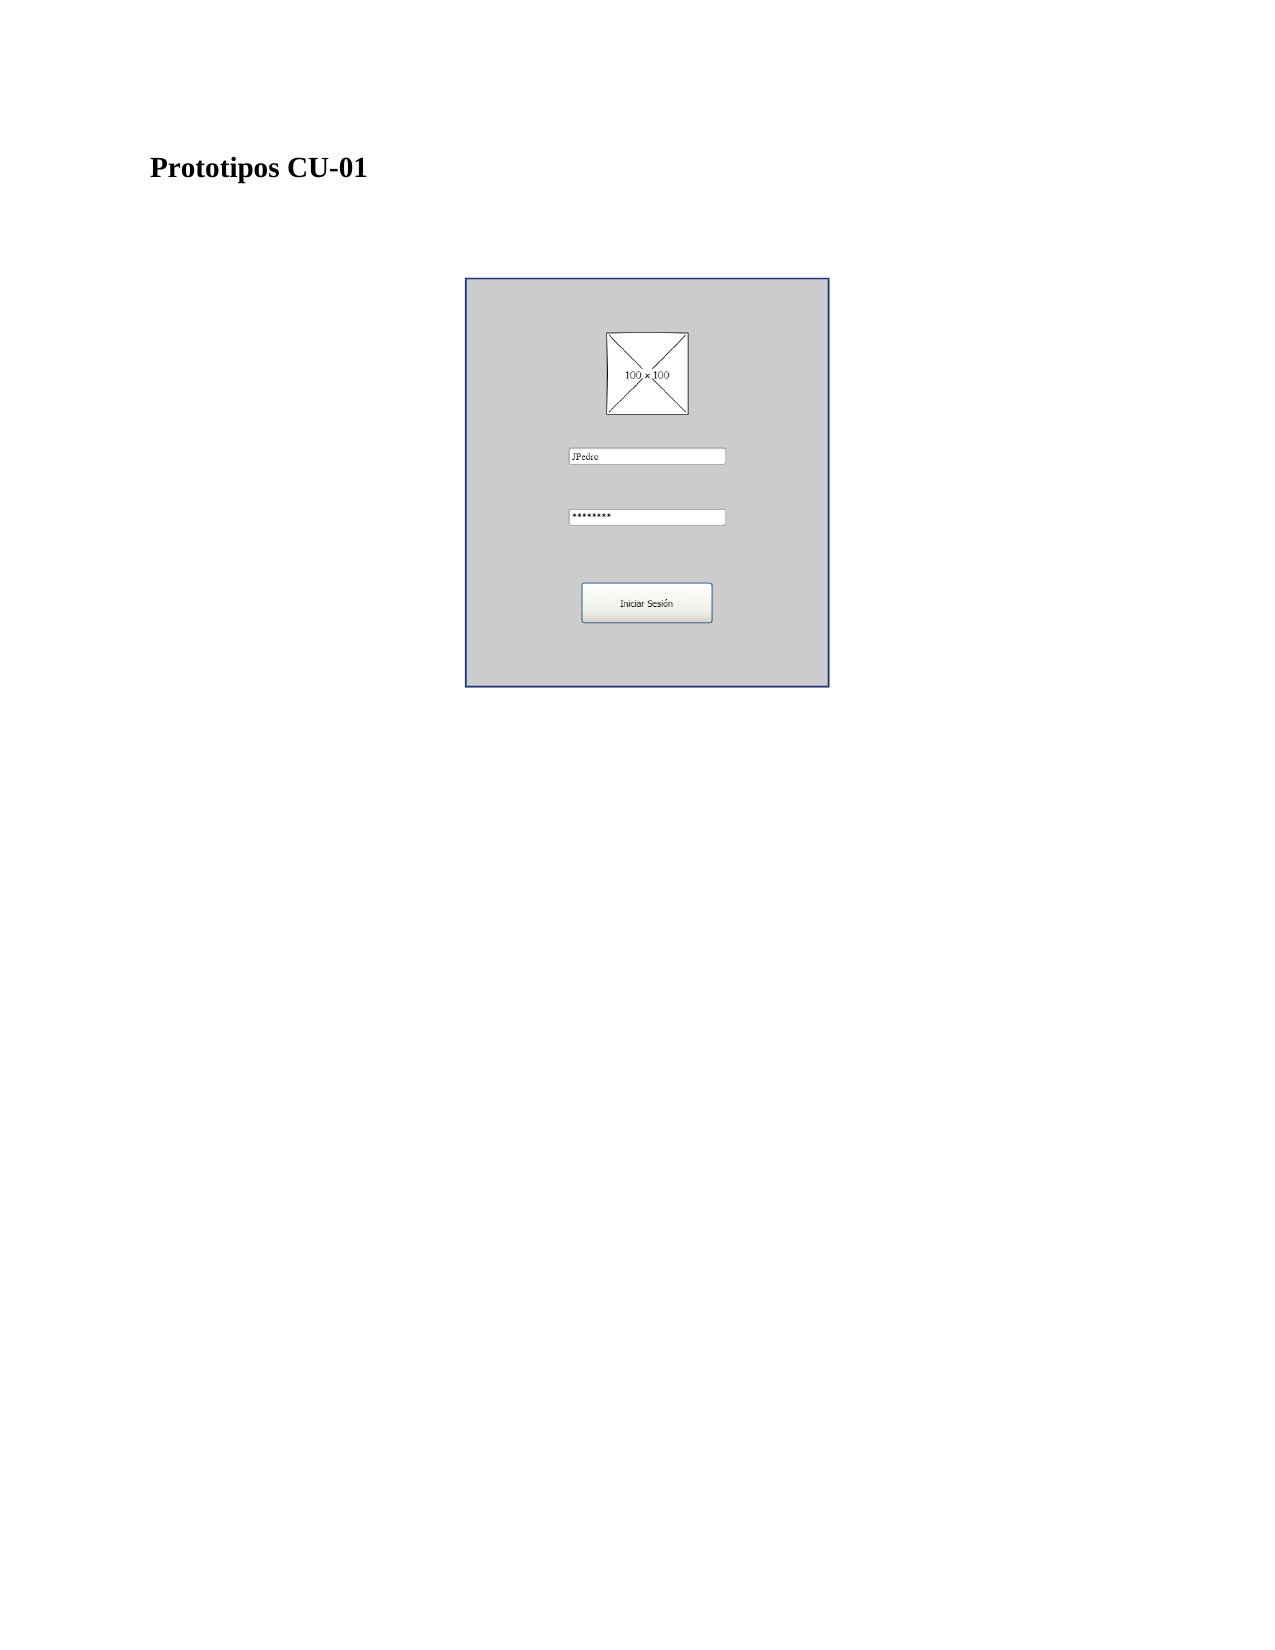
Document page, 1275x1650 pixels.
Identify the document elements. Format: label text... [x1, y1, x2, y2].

subtitle Prototipos CU-01 [150, 150, 1125, 183]
picture [150, 213, 1125, 779]
